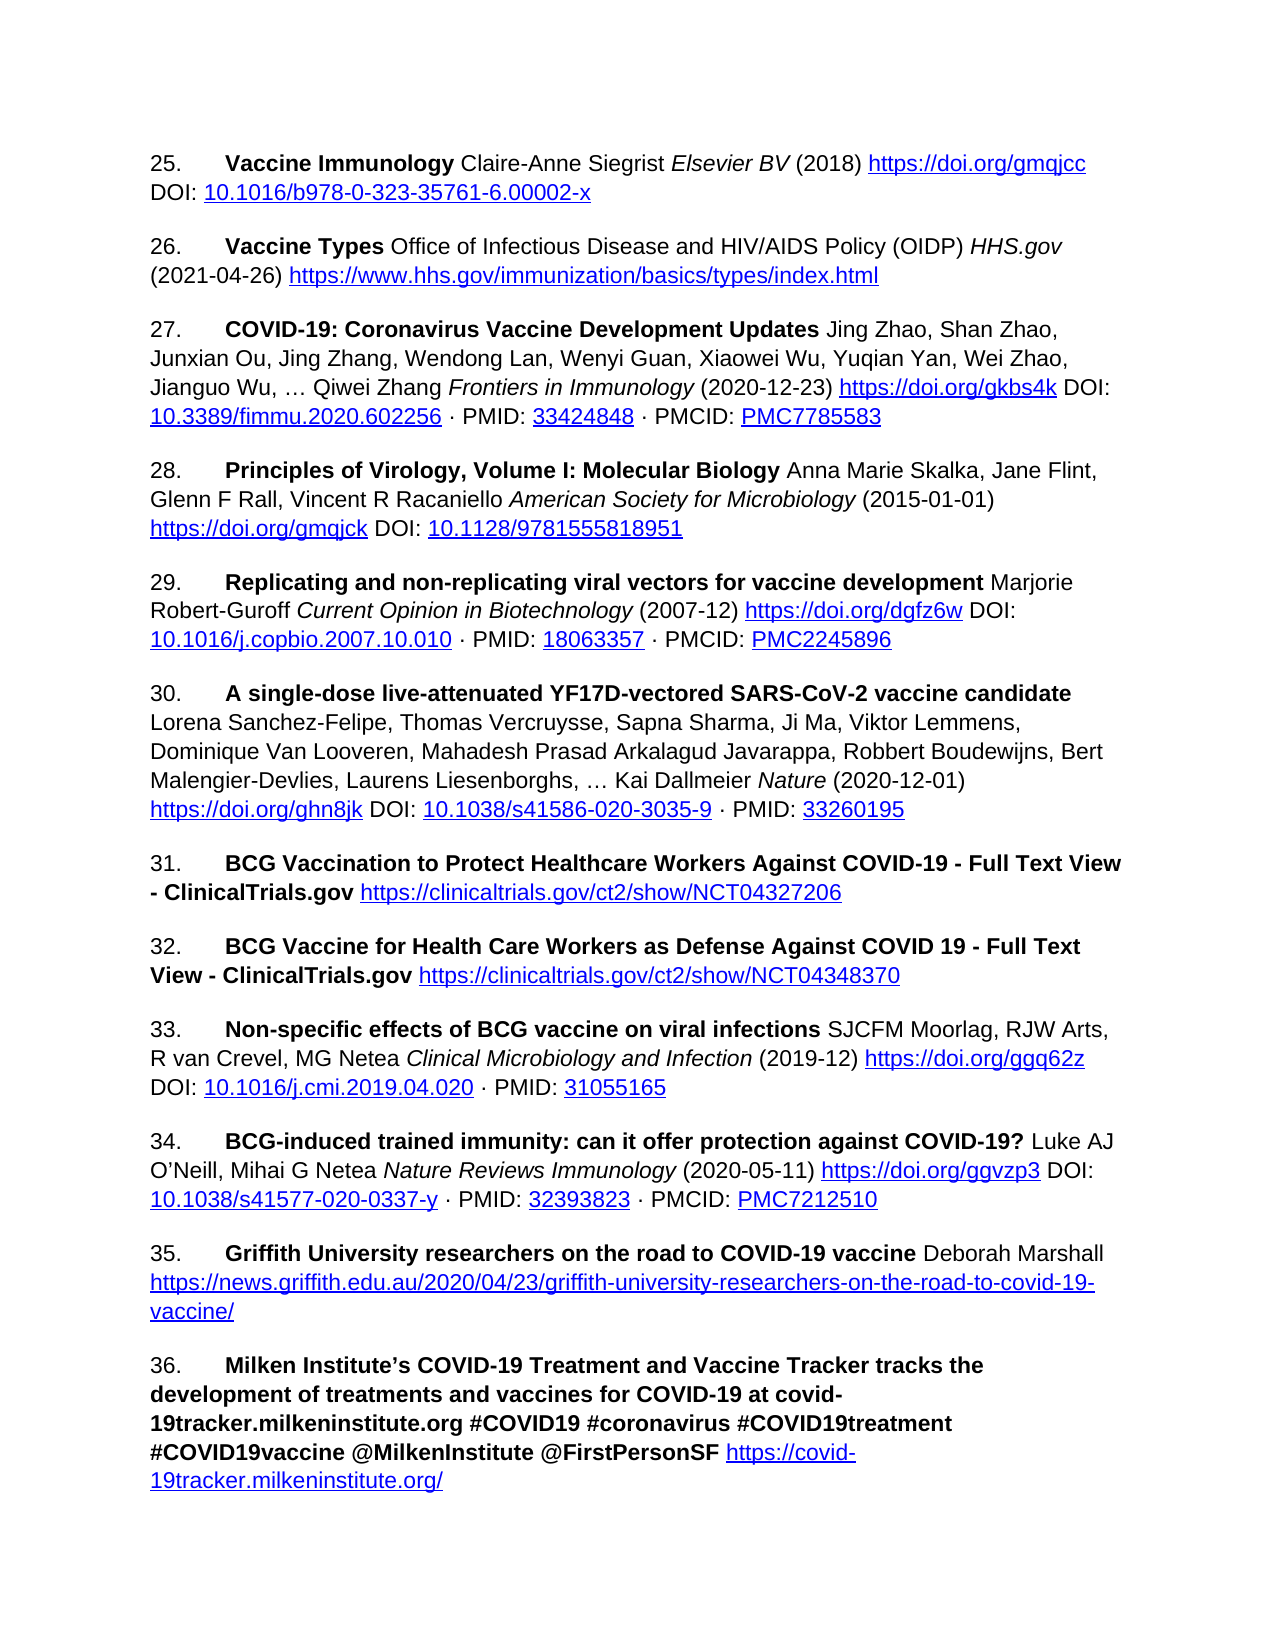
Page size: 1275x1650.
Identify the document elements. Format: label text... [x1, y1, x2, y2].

text 27. COVID-19: Coronavirus Vaccine Development Updates Jing Zhao, Shan Zhao, Junxian Ou, Jing Zhang, Wendong Lan, Wenyi Guan, Xiaowei Wu, Yuqian Yan, Wei Zhao, Jianguo Wu, … Qiwei Zhang Frontiers in Immunology (2020-12-23) https://doi.org/gkbs4k DOI: 10.3389/fimmu.2020.602256 · PMID: 33424848 · PMCID: PMC7785583 [150, 316, 1125, 429]
text 31. BCG Vaccination to Protect Healthcare Workers Against COVID-19 - Full Text View - ClinicalTrials.gov https://clinicaltrials.gov/ct2/show/NCT04327206 [150, 850, 1125, 906]
text 34. BCG-induced trained immunity: can it offer protection against COVID-19? Luke AJ O’Neill, Mihai G Netea Nature Reviews Immunology (2020-05-11) https://doi.org/ggvzp3 DOI: 10.1038/s41577-020-0337-y · PMID: 32393823 · PMCID: PMC7212510 [150, 1128, 1125, 1212]
text 35. Griffith University researchers on the road to COVID-19 vaccine Deborah Marshall https://news.griffith.edu.au/2020/04/23/griffith-university-researchers-on-the-road-to-covid-19-vaccine/ [150, 1240, 1125, 1324]
text 26. Vaccine Types Office of Infectious Disease and HIV/AIDS Policy (OIDP) HHS.gov (2021-04-26) https://www.hhs.gov/immunization/basics/types/index.html [150, 233, 1125, 288]
text 29. Replicating and non-replicating viral vectors for vaccine development Marjorie Robert-Guroff Current Opinion in Biotechnology (2007-12) https://doi.org/dgfz6w DOI: 10.1016/j.copbio.2007.10.010 · PMID: 18063357 · PMCID: PMC2245896 [150, 568, 1125, 653]
text 25. Vaccine Immunology Claire-Anne Siegrist Elsevier BV (2018) https://doi.org/gmqjcc DOI: 10.1016/b978-0-323-35761-6.00002-x [150, 150, 1125, 205]
text 36. Milken Institute’s COVID-19 Treatment and Vaccine Tracker tracks the development of treatments and vaccines for COVID-19 at covid-19tracker.milkeninstitute.org #COVID19 #coronavirus #COVID19treatment #COVID19vaccine @MilkenInstitute @FirstPersonSF https://covid-19tracker.milkeninstitute.org/ [150, 1352, 1125, 1494]
text 30. A single-dose live-attenuated YF17D-vectored SARS-CoV-2 vaccine candidate Lorena Sanchez-Felipe, Thomas Vercruysse, Sapna Sharma, Ji Ma, Viktor Lemmens, Dominique Van Looveren, Mahadesh Prasad Arkalagud Javarappa, Robbert Boudewijns, Bert Malengier-Devlies, Laurens Liesenborghs, … Kai Dallmeier Nature (2020-12-01) https://doi.org/ghn8jk DOI: 10.1038/s41586-020-3035-9 · PMID: 33260195 [150, 680, 1125, 823]
text 33. Non-specific effects of BCG vaccine on viral infections SJCFM Moorlag, RJW Arts, R van Crevel, MG Netea Clinical Microbiology and Infection (2019-12) https://doi.org/ggq62z DOI: 10.1016/j.cmi.2019.04.020 · PMID: 31055165 [150, 1016, 1125, 1100]
text 28. Principles of Virology, Volume I: Molecular Biology Anna Marie Skalka, Jane Flint, Glenn F Rall, Vincent R Racaniello American Society for Microbiology (2015-01-01) https://doi.org/gmqjck DOI: 10.1128/9781555818951 [150, 457, 1125, 541]
text 32. BCG Vaccine for Health Care Workers as Defense Against COVID 19 - Full Text View - ClinicalTrials.gov https://clinicaltrials.gov/ct2/show/NCT04348370 [150, 933, 1125, 988]
